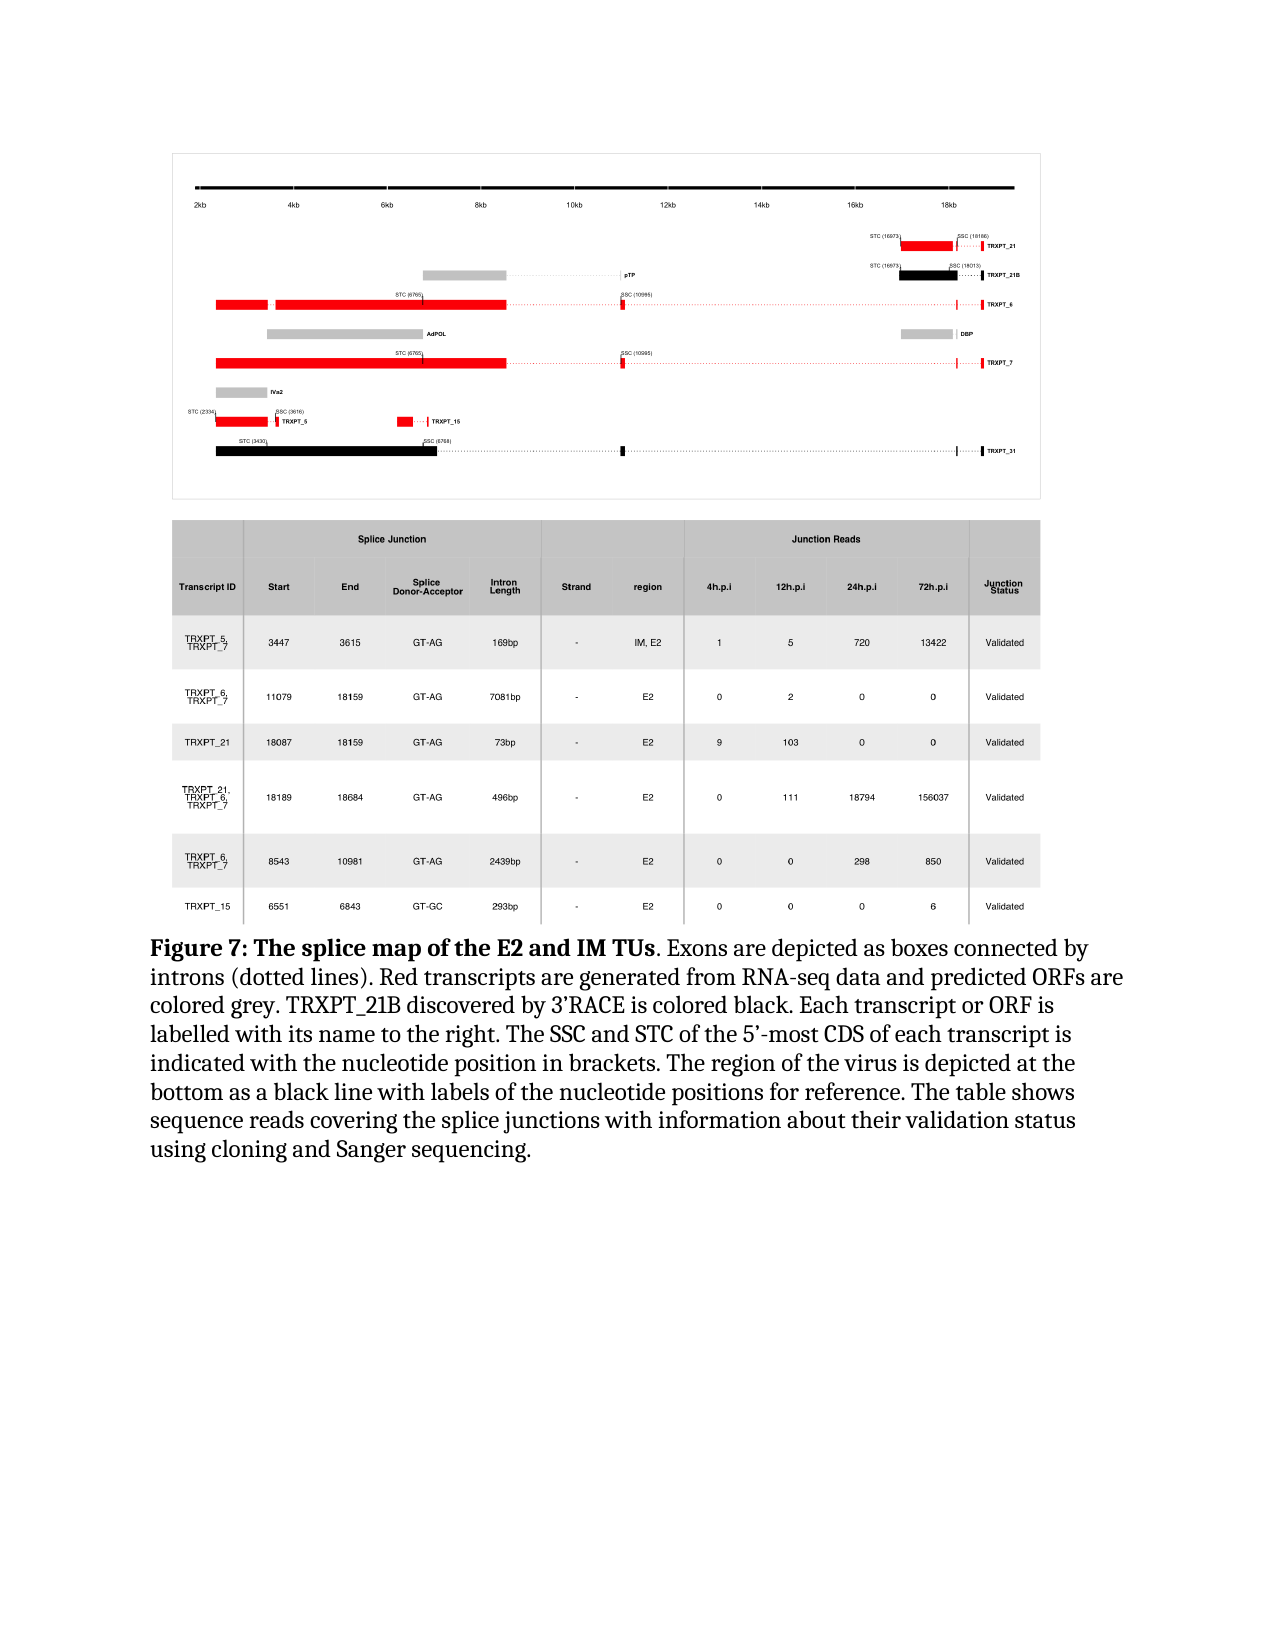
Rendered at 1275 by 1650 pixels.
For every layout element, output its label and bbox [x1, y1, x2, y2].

text [150, 150, 1125, 1164]
picture [168, 150, 1044, 928]
